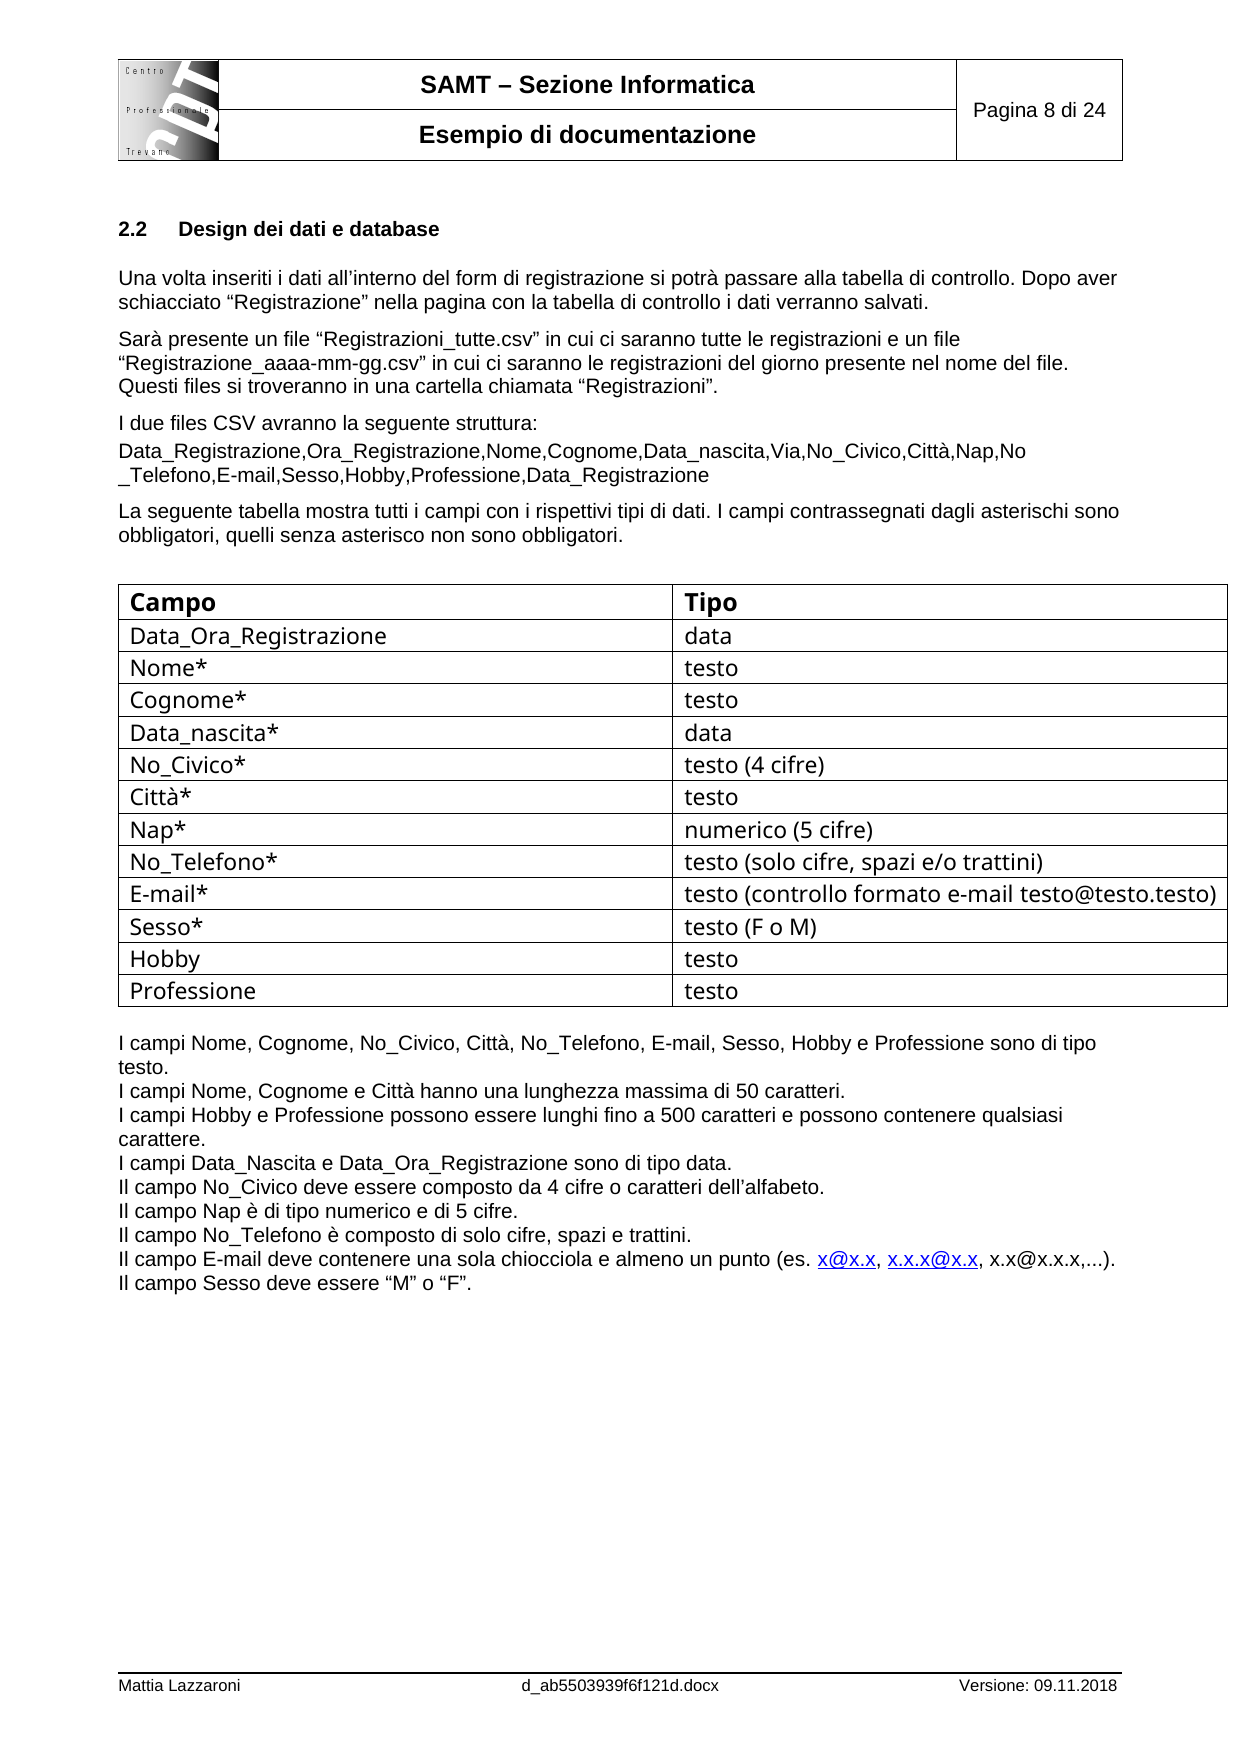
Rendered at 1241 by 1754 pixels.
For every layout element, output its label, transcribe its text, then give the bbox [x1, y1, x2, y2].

table_cell Città* [119, 781, 672, 812]
table_cell testo (4 cifre) [673, 749, 1227, 780]
text I campi Hobby e Professione possono essere lunghi fino a 500 caratteri e possono contenere qualsiasi carattere. [118, 1103, 1122, 1151]
table_header Campo [119, 585, 672, 619]
table_cell data [673, 620, 1227, 651]
table_cell Hobby [119, 943, 672, 974]
subtitle Design dei dati e database [118, 217, 1122, 241]
table_cell testo [673, 781, 1227, 812]
text Una volta inseriti i dati all’interno del form di registrazione si potrà passare alla tabella di controllo. Dopo aver schiacciato “Registrazione” nella pagina con la tabella di controllo i dati verranno salvati. [118, 266, 1122, 314]
text Il campo No_Civico deve essere composto da 4 cifre o caratteri dell’alfabeto. [118, 1175, 1122, 1199]
table_cell Nome* [119, 652, 672, 683]
table_cell Nap* [119, 814, 672, 845]
table_cell No_Telefono* [119, 846, 672, 877]
table_cell data [673, 717, 1227, 748]
table_cell Professione [119, 975, 672, 1006]
table_cell testo (solo cifre, spazi e/o trattini) [673, 846, 1227, 877]
table_cell testo [673, 652, 1227, 683]
table_cell Cognome* [119, 684, 672, 716]
table_cell No_Civico* [119, 749, 672, 780]
picture [118, 60, 219, 160]
table_cell testo (controllo formato e-mail testo@testo.testo) [673, 878, 1227, 909]
text Il campo E-mail deve contenere una sola chiocciola e almeno un punto (es. x@x.x, x.x.x@x.x, x.x@x.x.x,...). [118, 1247, 1122, 1271]
text Data_Registrazione,Ora_Registrazione,Nome,Cognome,Data_nascita,Via,No_Civico,Città,Nap,No_Telefono,E-mail,Sesso,Hobby,Professione,Data_Registrazione [118, 439, 1034, 487]
text I campi Data_Nascita e Data_Ora_Registrazione sono di tipo data. [118, 1151, 1122, 1175]
table_cell testo [673, 943, 1227, 974]
text Sarà presente un file “Registrazioni_tutte.csv” in cui ci saranno tutte le registrazioni e un file “Registrazione_aaaa-mm-gg.csv” in cui ci saranno le registrazioni del giorno presente nel nome del file. Questi files si troveranno in una cartella chiamata “Registrazioni”. [118, 326, 1122, 398]
table_cell numerico (5 cifre) [673, 814, 1227, 845]
table_cell Data_Ora_Registrazione [119, 620, 672, 651]
table_cell testo (F o M) [673, 910, 1227, 942]
table_cell testo [673, 684, 1227, 716]
text I campi Nome, Cognome, No_Civico, Città, No_Telefono, E-mail, Sesso, Hobby e Professione sono di tipo testo. [118, 1031, 1122, 1079]
table_cell testo [673, 975, 1227, 1006]
text I campi Nome, Cognome e Città hanno una lunghezza massima di 50 caratteri. [118, 1079, 1122, 1103]
table_header Tipo [673, 585, 1227, 619]
table_cell E-mail* [119, 878, 672, 909]
text Il campo Nap è di tipo numerico e di 5 cifre. [118, 1199, 1122, 1223]
table_cell Data_nascita* [119, 717, 672, 748]
text Il campo No_Telefono è composto di solo cifre, spazi e trattini. [118, 1223, 1122, 1247]
text La seguente tabella mostra tutti i campi con i rispettivi tipi di dati. I campi contrassegnati dagli asterischi sono obbligatori, quelli senza asterisco non sono obbligatori. [118, 499, 1122, 547]
text I due files CSV avranno la seguente struttura: [118, 411, 1122, 435]
text Il campo Sesso deve essere “M” o “F”. [118, 1271, 1122, 1295]
table_cell Sesso* [119, 910, 672, 942]
